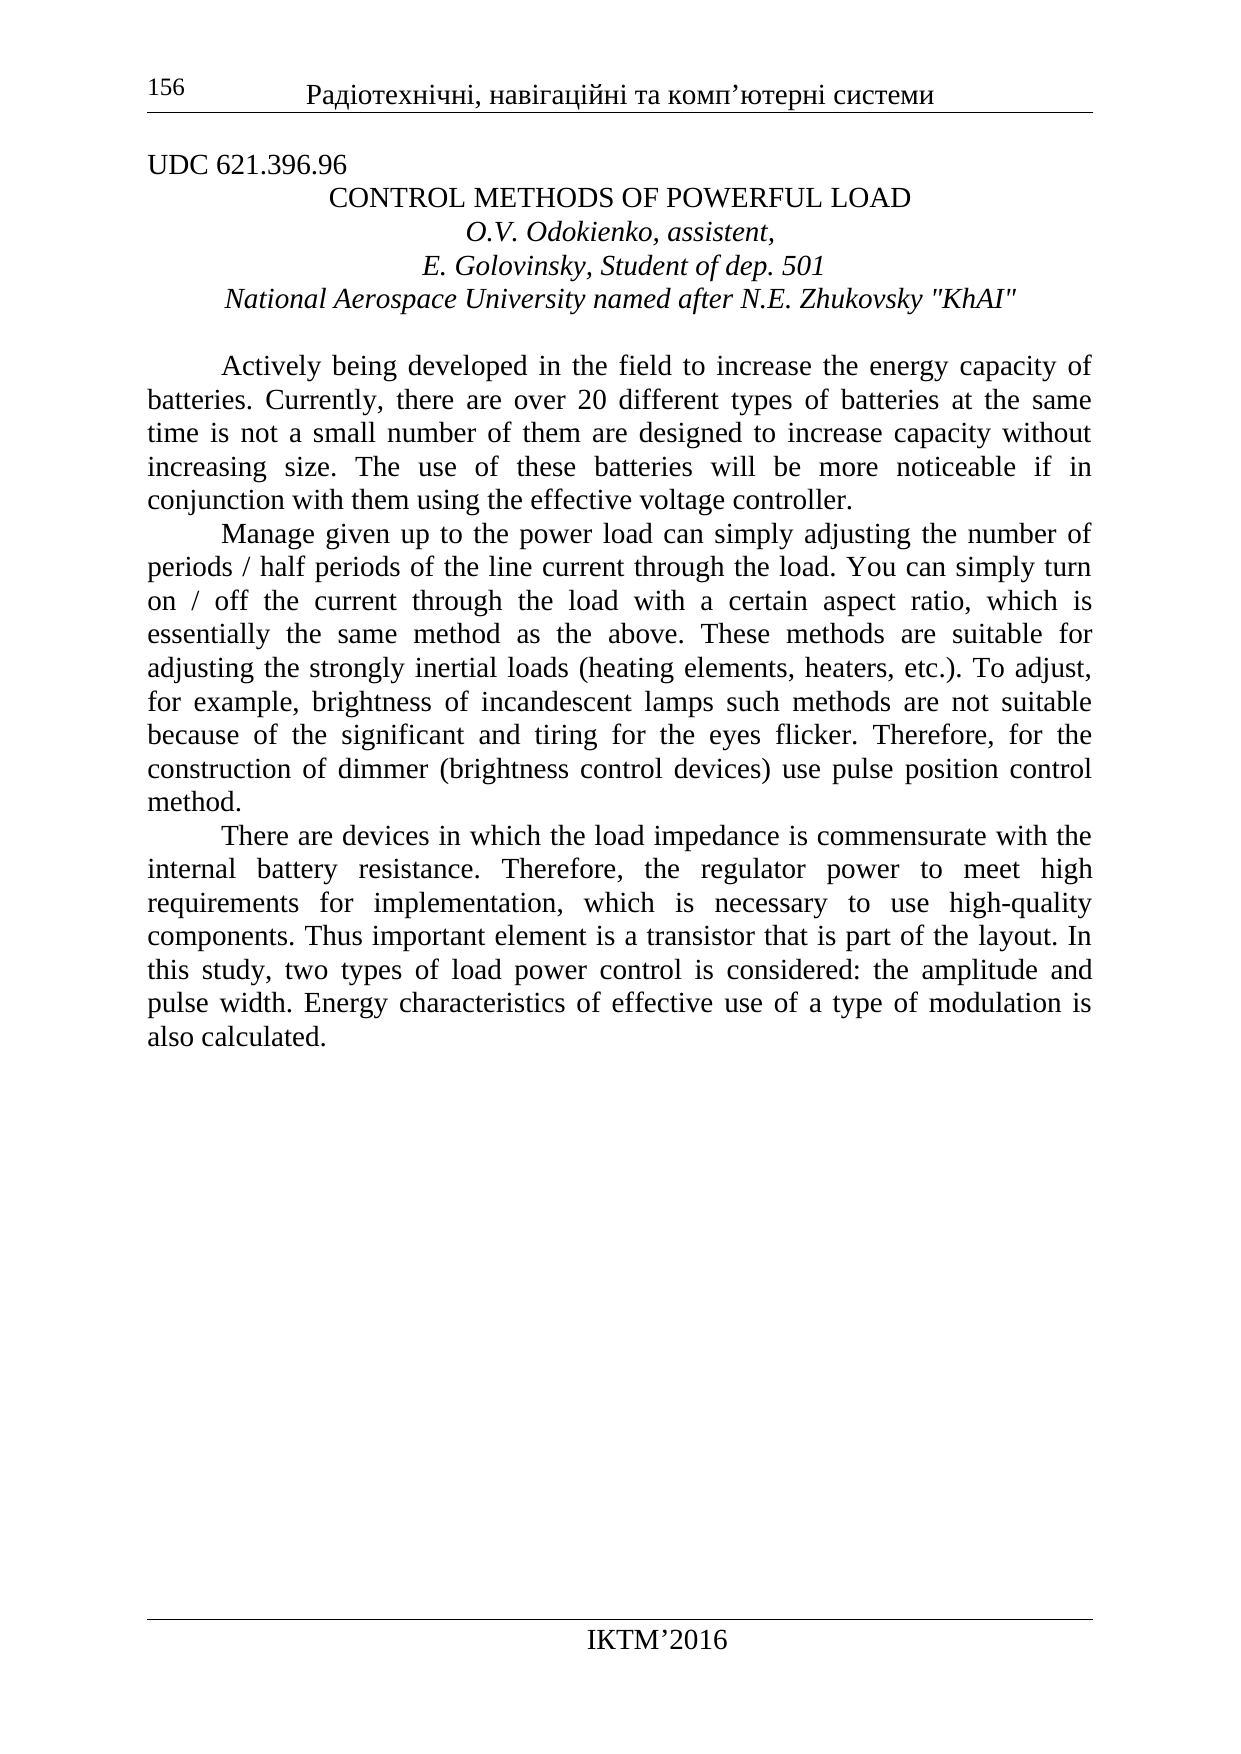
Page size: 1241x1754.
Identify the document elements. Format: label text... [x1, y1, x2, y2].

text National Aerospace University named after N.E. Zhukovsky "KhAI" [147, 281, 1093, 315]
text CONTROL METHODS OF POWERFUL LOAD [147, 181, 1093, 214]
text UDC 621.396.96 [147, 147, 1093, 181]
text There are devices in which the load impedance is commensurate with the internal battery resistance. Therefore, the regulator power to meet high requirements for implementation, which is necessary to use high-quality components. Thus important element is a transistor that is part of the layout. In this study, two types of load power control is considered: the amplitude and pulse width. Energy characteristics of effective use of a type of modulation is also calculated. [147, 818, 1093, 1053]
text O.V. Odokienko, assistent, E. Golovinsky, Student of dep. 501 [147, 214, 1093, 281]
text Actively being developed in the field to increase the energy capacity of batteries. Currently, there are over 20 different types of batteries at the same time is not a small number of them are designed to increase capacity without increasing size. The use of these batteries will be more noticeable if in conjunction with them using the effective voltage controller. [147, 348, 1093, 516]
text Manage given up to the power load can simply adjusting the number of periods / half periods of the line current through the load. You can simply turn on / off the current through the load with a certain aspect ratio, which is essentially the same method as the above. These methods are suitable for adjusting the strongly inertial loads (heating elements, heaters, etc.). To adjust, for example, brightness of incandescent lamps such methods are not suitable because of the significant and tiring for the eyes flicker. Therefore, for the construction of dimmer (brightness control devices) use pulse position control method. [147, 516, 1093, 818]
